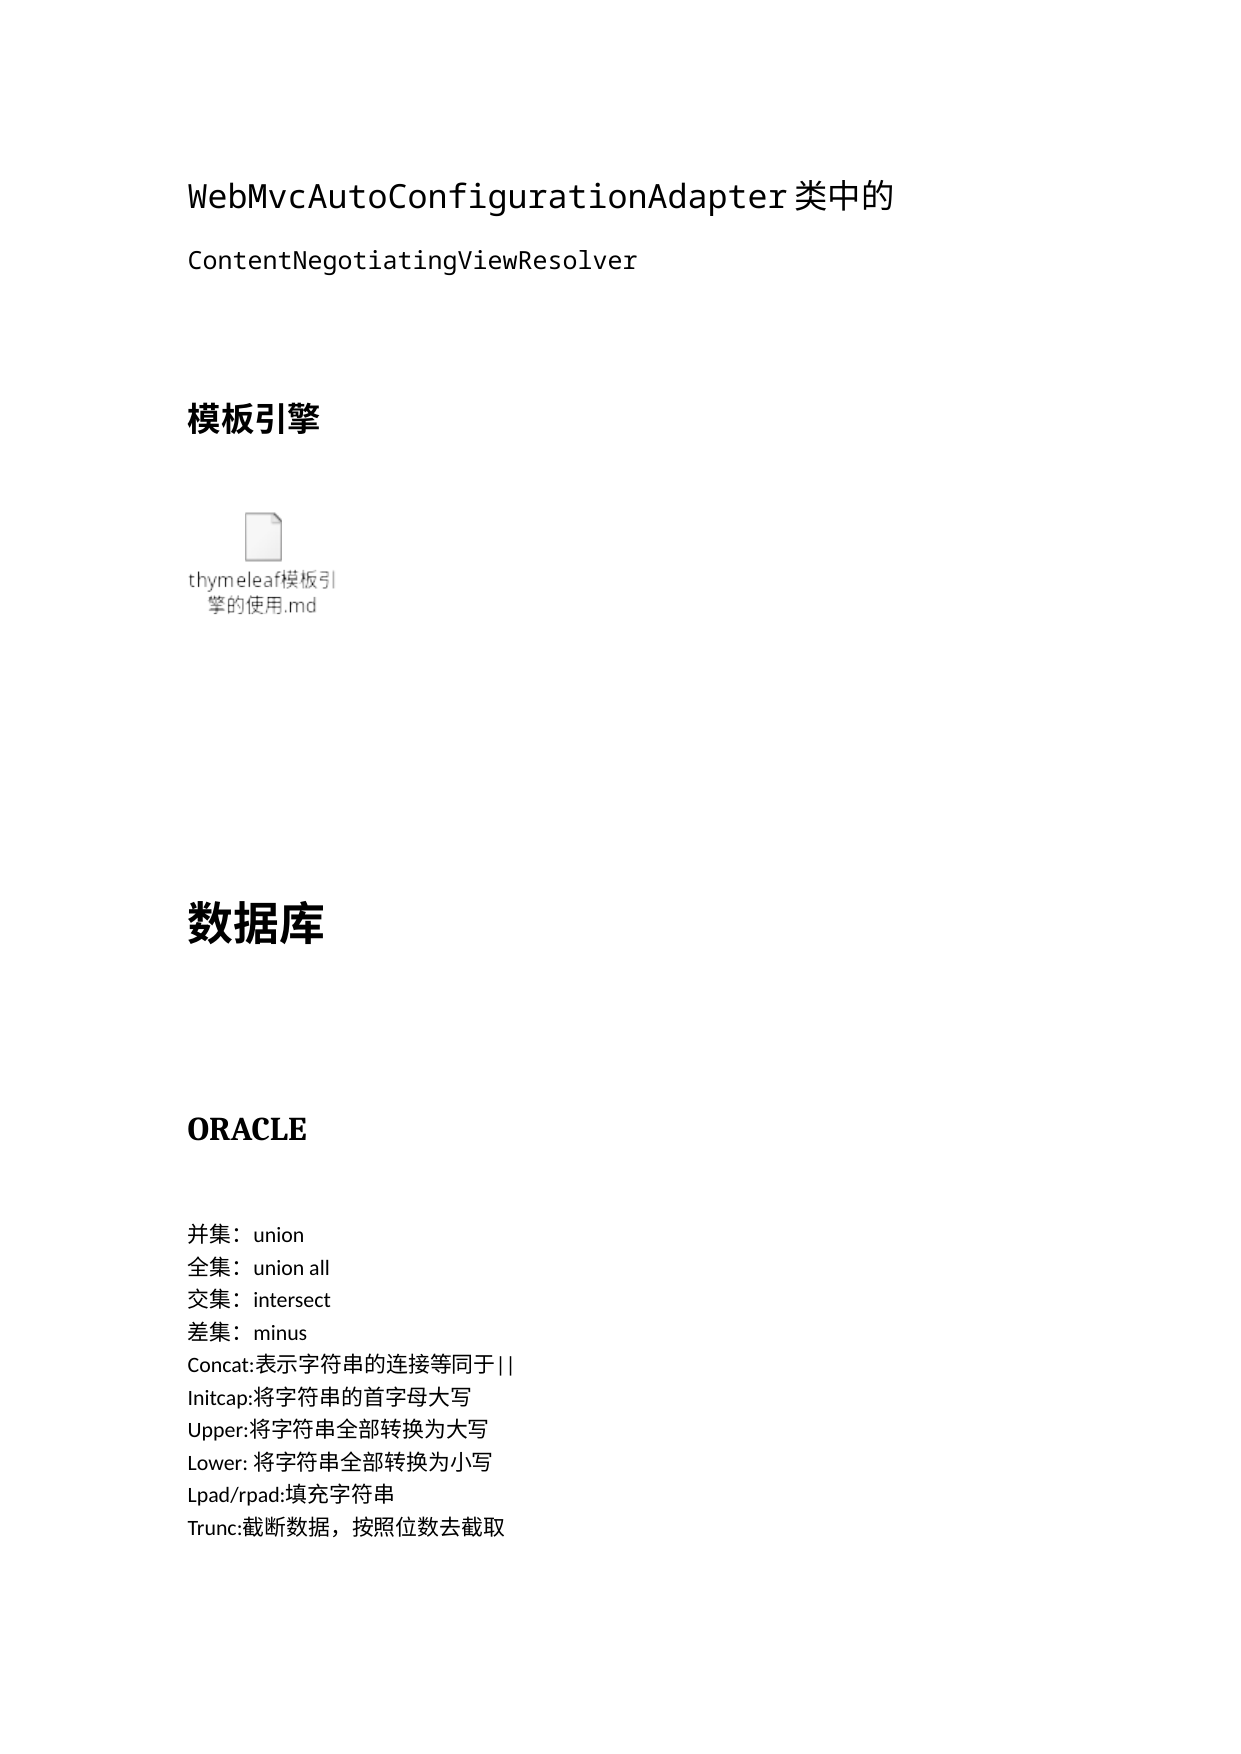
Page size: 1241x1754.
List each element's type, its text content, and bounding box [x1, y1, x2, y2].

text WebMvcAutoConfigurationAdapter类中的ContentNegotiatingViewResolver [187, 162, 1053, 292]
subtitle ORACLE [187, 1097, 1053, 1162]
text Lower: 将字符串全部转换为小写 [187, 1444, 1053, 1477]
text Upper:将字符串全部转换为大写 [187, 1412, 1053, 1444]
text Trunc:截断数据，按照位数去截取 [187, 1509, 1053, 1542]
text 交集：intersect [187, 1282, 1053, 1314]
text Concat:表示字符串的连接等同于|| [187, 1347, 1053, 1379]
subtitle 数据库 [187, 872, 1053, 969]
text 差集：minus [187, 1314, 1053, 1347]
text 并集：union [187, 1217, 1053, 1249]
subtitle 模板引擎 [187, 384, 1053, 449]
text 全集：union all [187, 1249, 1053, 1282]
text Initcap:将字符串的首字母大写 [187, 1379, 1053, 1412]
text Lpad/rpad:填充字符串 [187, 1477, 1053, 1509]
